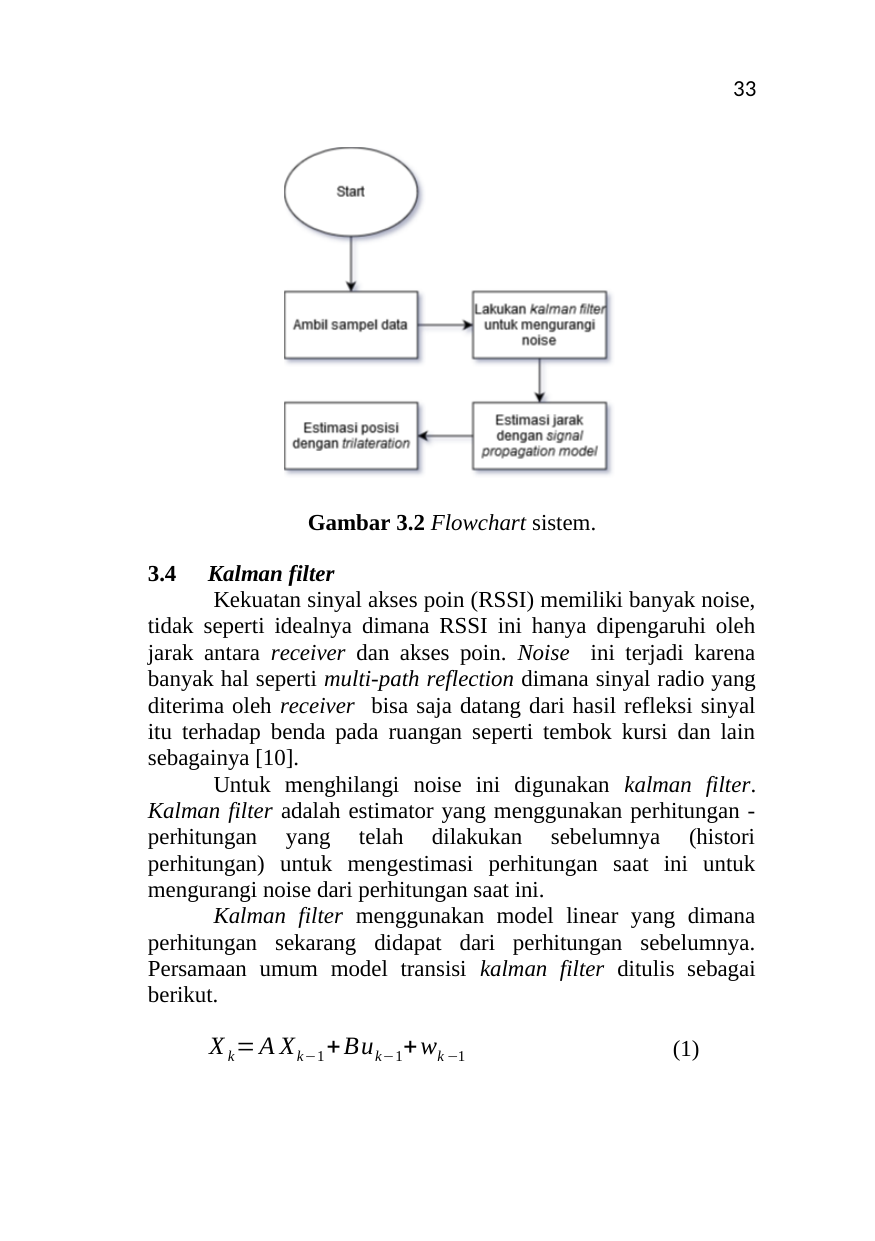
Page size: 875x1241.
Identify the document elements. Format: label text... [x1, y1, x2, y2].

text Kekuatan sinyal akses poin (RSSI) memiliki banyak noise, tidak seperti idealnya dimana RSSI ini hanya dipengaruhi oleh jarak antara receiver dan akses poin. Noise ini terjadi karena banyak hal seperti multi-path reflection dimana sinyal radio yang diterima oleh receiver bisa saja datang dari hasil refleksi sinyal itu terhadap benda pada ruangan seperti tembok kursi dan lain sebagainya [10]. [148, 586, 756, 771]
text Kalman filter menggunakan model linear yang dimana perhitungan sekarang didapat dari perhitungan sebelumnya. Persamaan umum model transisi kalman filter ditulis sebagai berikut. [148, 902, 756, 1008]
text Untuk menghilangi noise ini digunakan kalman filter. Kalman filter adalah estimator yang menggunakan perhitungan - perhitungan yang telah dilakukan sebelumnya (histori perhitungan) untuk mengestimasi perhitungan saat ini untuk mengurangi noise dari perhitungan saat ini. [148, 771, 756, 902]
subtitle Kalman filter [148, 560, 756, 586]
picture [284, 147, 619, 482]
text (1) [148, 1033, 756, 1064]
